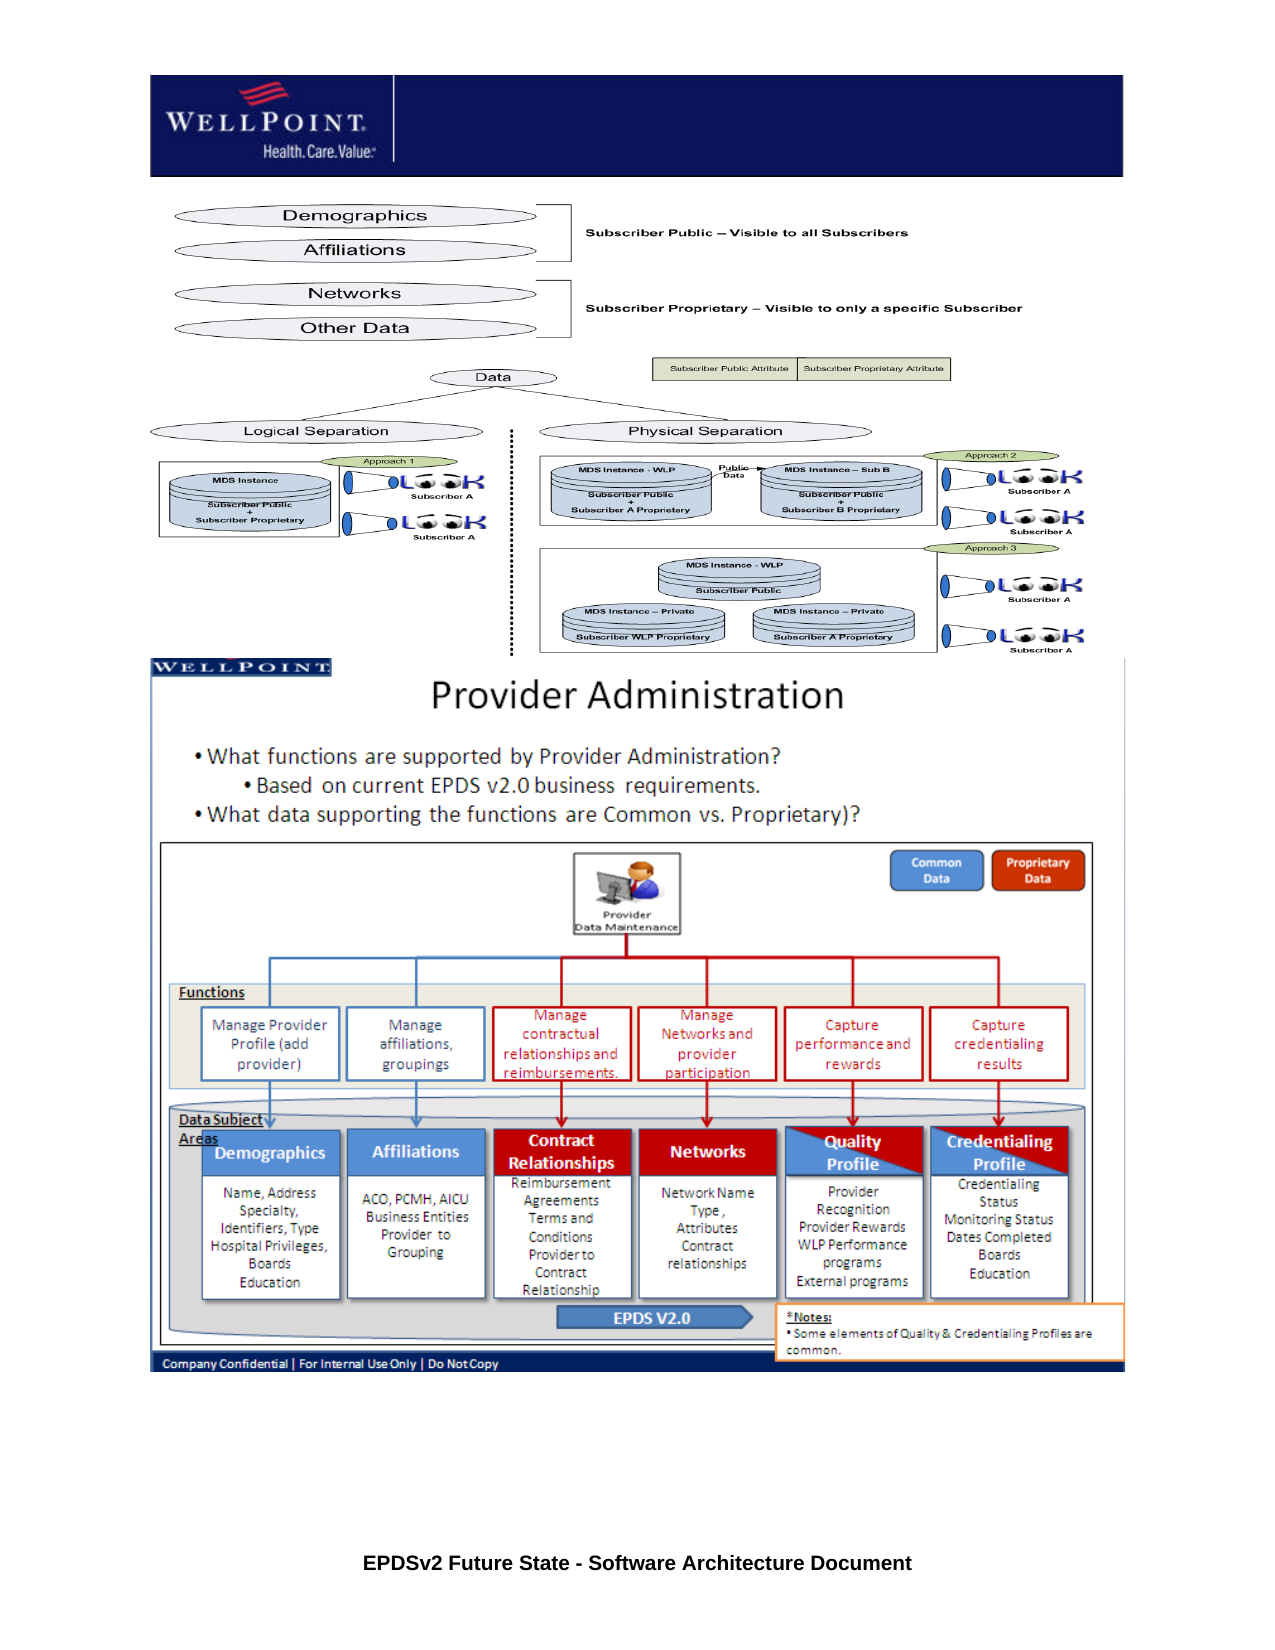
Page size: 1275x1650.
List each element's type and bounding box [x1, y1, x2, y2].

picture [150, 75, 1124, 177]
picture [150, 204, 1125, 1372]
